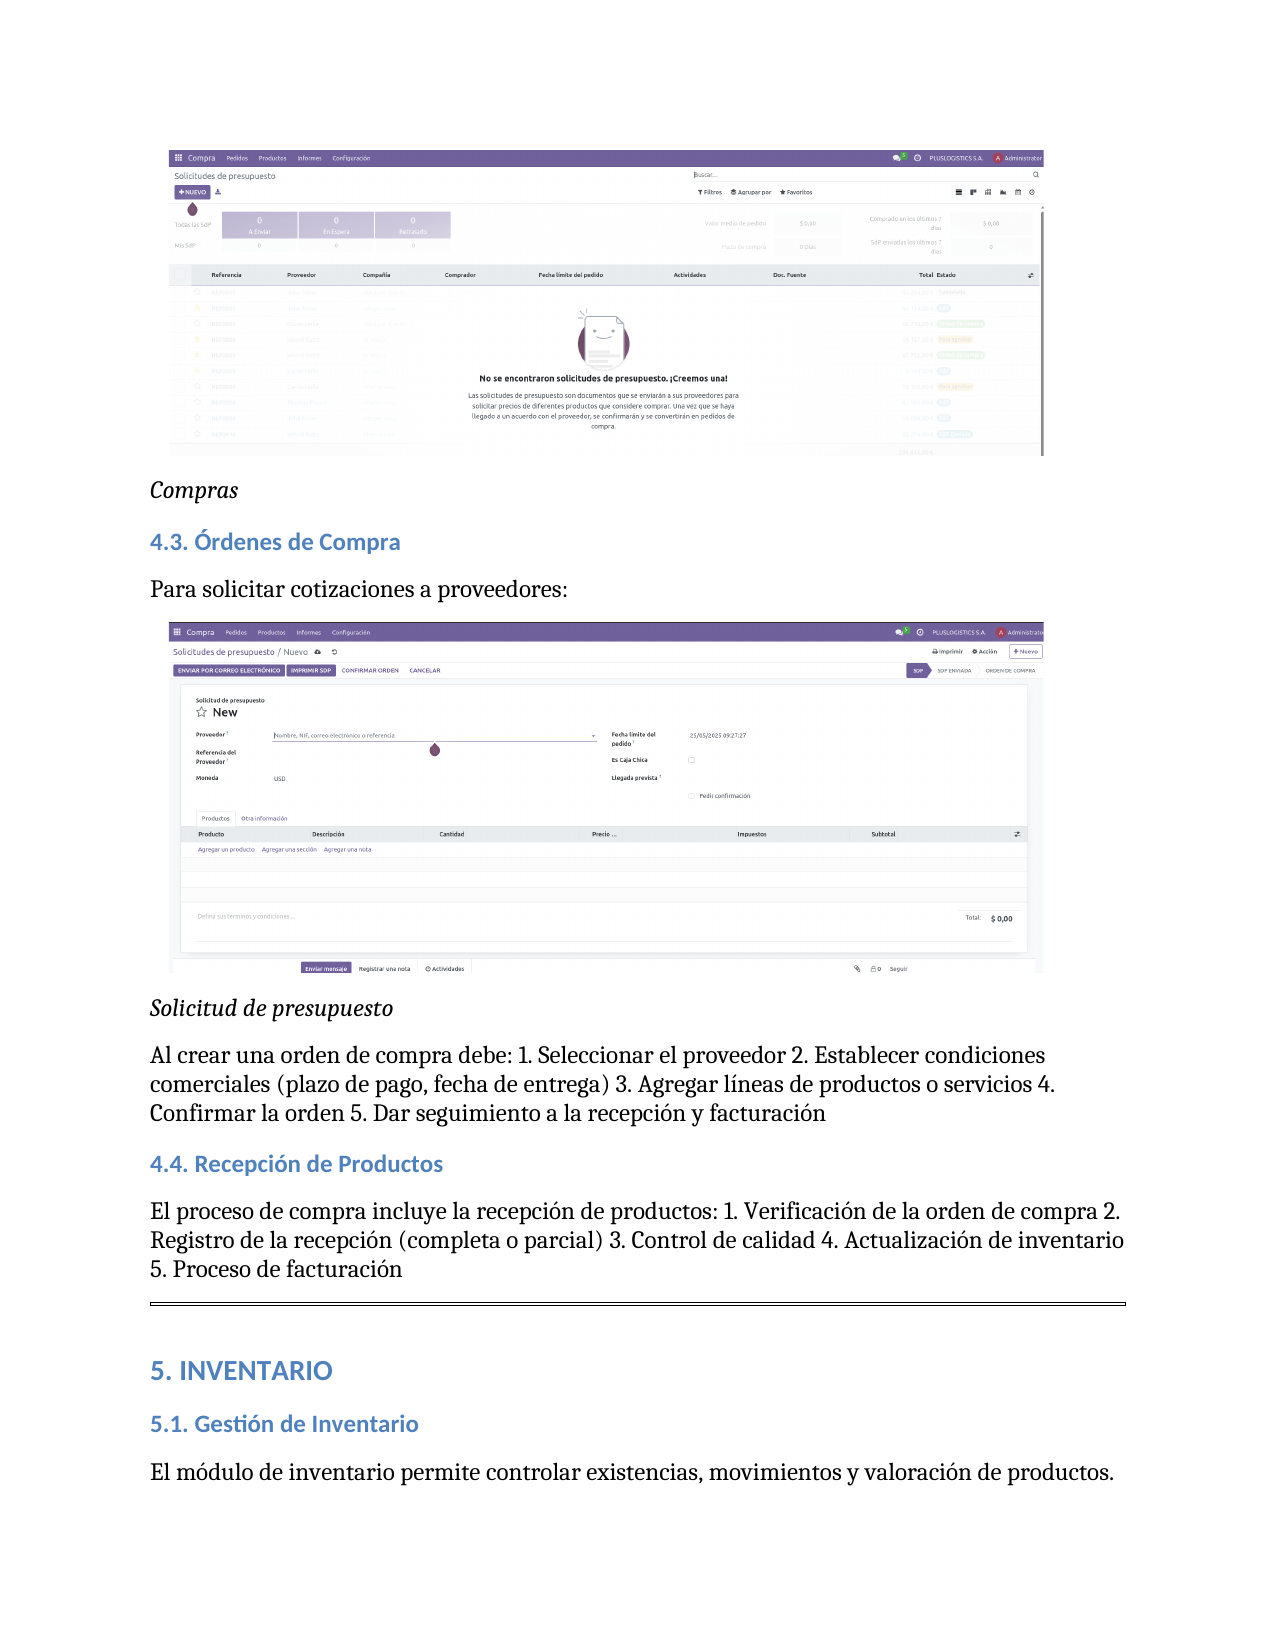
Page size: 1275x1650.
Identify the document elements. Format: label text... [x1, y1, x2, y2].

picture [168, 622, 1044, 973]
text Para solicitar cotizaciones a proveedores: [150, 575, 1125, 604]
text Compras [150, 476, 1125, 505]
text El proceso de compra incluye la recepción de productos: 1. Verificación de la orden de compra 2. Registro de la recepción (completa o parcial) 3. Control de calidad 4. Actualización de inventario 5. Proceso de facturación [150, 1197, 1125, 1283]
subtitle 4.4. Recepción de Productos [150, 1148, 1125, 1178]
subtitle 5.1. Gestión de Inventario [150, 1408, 1125, 1439]
text El módulo de inventario permite controlar existencias, movimientos y valoración de productos. [150, 1458, 1125, 1486]
text Solicitud de presupuesto [150, 993, 1125, 1022]
picture [168, 150, 1044, 456]
subtitle 5. INVENTARIO [150, 1352, 1125, 1387]
subtitle 4.3. Órdenes de Compra [150, 526, 1125, 556]
text Al crear una orden de compra debe: 1. Seleccionar el proveedor 2. Establecer condiciones comerciales (plazo de pago, fecha de entrega) 3. Agregar líneas de productos o servicios 4. Confirmar la orden 5. Dar seguimiento a la recepción y facturación [150, 1041, 1125, 1127]
